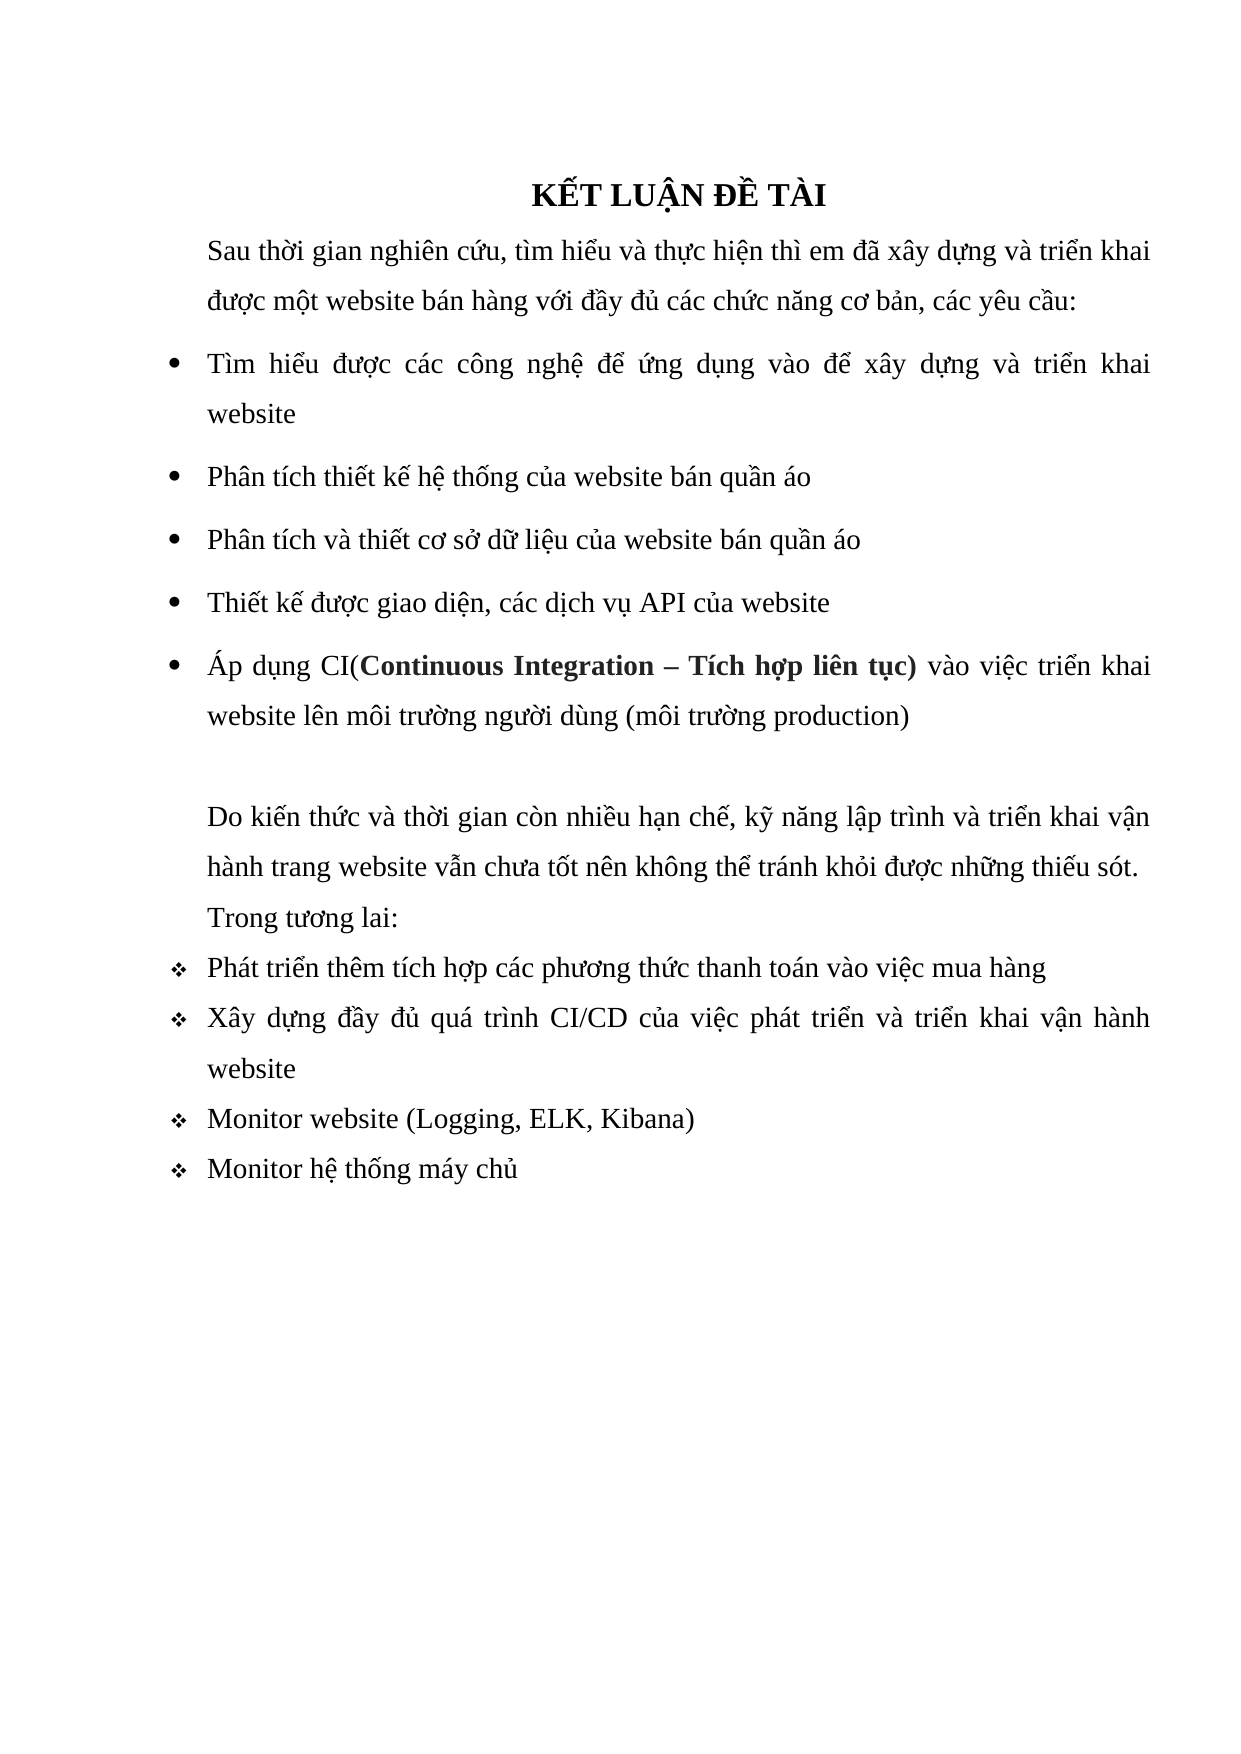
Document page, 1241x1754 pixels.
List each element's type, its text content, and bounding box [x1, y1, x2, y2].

text Sau thời gian nghiên cứu, tìm hiểu và thực hiện thì em đã xây dựng và triển khai được một website bán hàng với đầy đủ các chức năng cơ bản, các yêu cầu: [207, 233, 1152, 317]
subtitle KẾT LUẬN ĐỀ TÀI [207, 176, 1152, 214]
list Xây dựng đầy đủ quá trình CI/CD của việc phát triển và triển khai vận hành website [169, 1000, 1152, 1084]
text Trong tương lai: [207, 900, 1152, 933]
list Áp dụng CI(Continuous Integration – Tích hợp liên tục) vào việc triển khai website lên môi trường người dùng (môi trường production) [169, 648, 1152, 732]
list Tìm hiểu được các công nghệ để ứng dụng vào để xây dựng và triển khai website [169, 346, 1152, 430]
list Phân tích thiết kế hệ thống của website bán quần áo [169, 459, 1152, 493]
list Thiết kế được giao diện, các dịch vụ API của website [169, 585, 1152, 619]
list Monitor hệ thống máy chủ [169, 1151, 1152, 1185]
text Do kiến thức và thời gian còn nhiều hạn chế, kỹ năng lập trình và triển khai vận hành trang website vẫn chưa tốt nên không thể tránh khỏi được những thiếu sót. [207, 799, 1152, 883]
list Phát triển thêm tích hợp các phương thức thanh toán vào việc mua hàng [169, 950, 1152, 984]
list Phân tích và thiết cơ sở dữ liệu của website bán quần áo [169, 522, 1152, 556]
list Monitor website (Logging, ELK, Kibana) [169, 1101, 1152, 1134]
